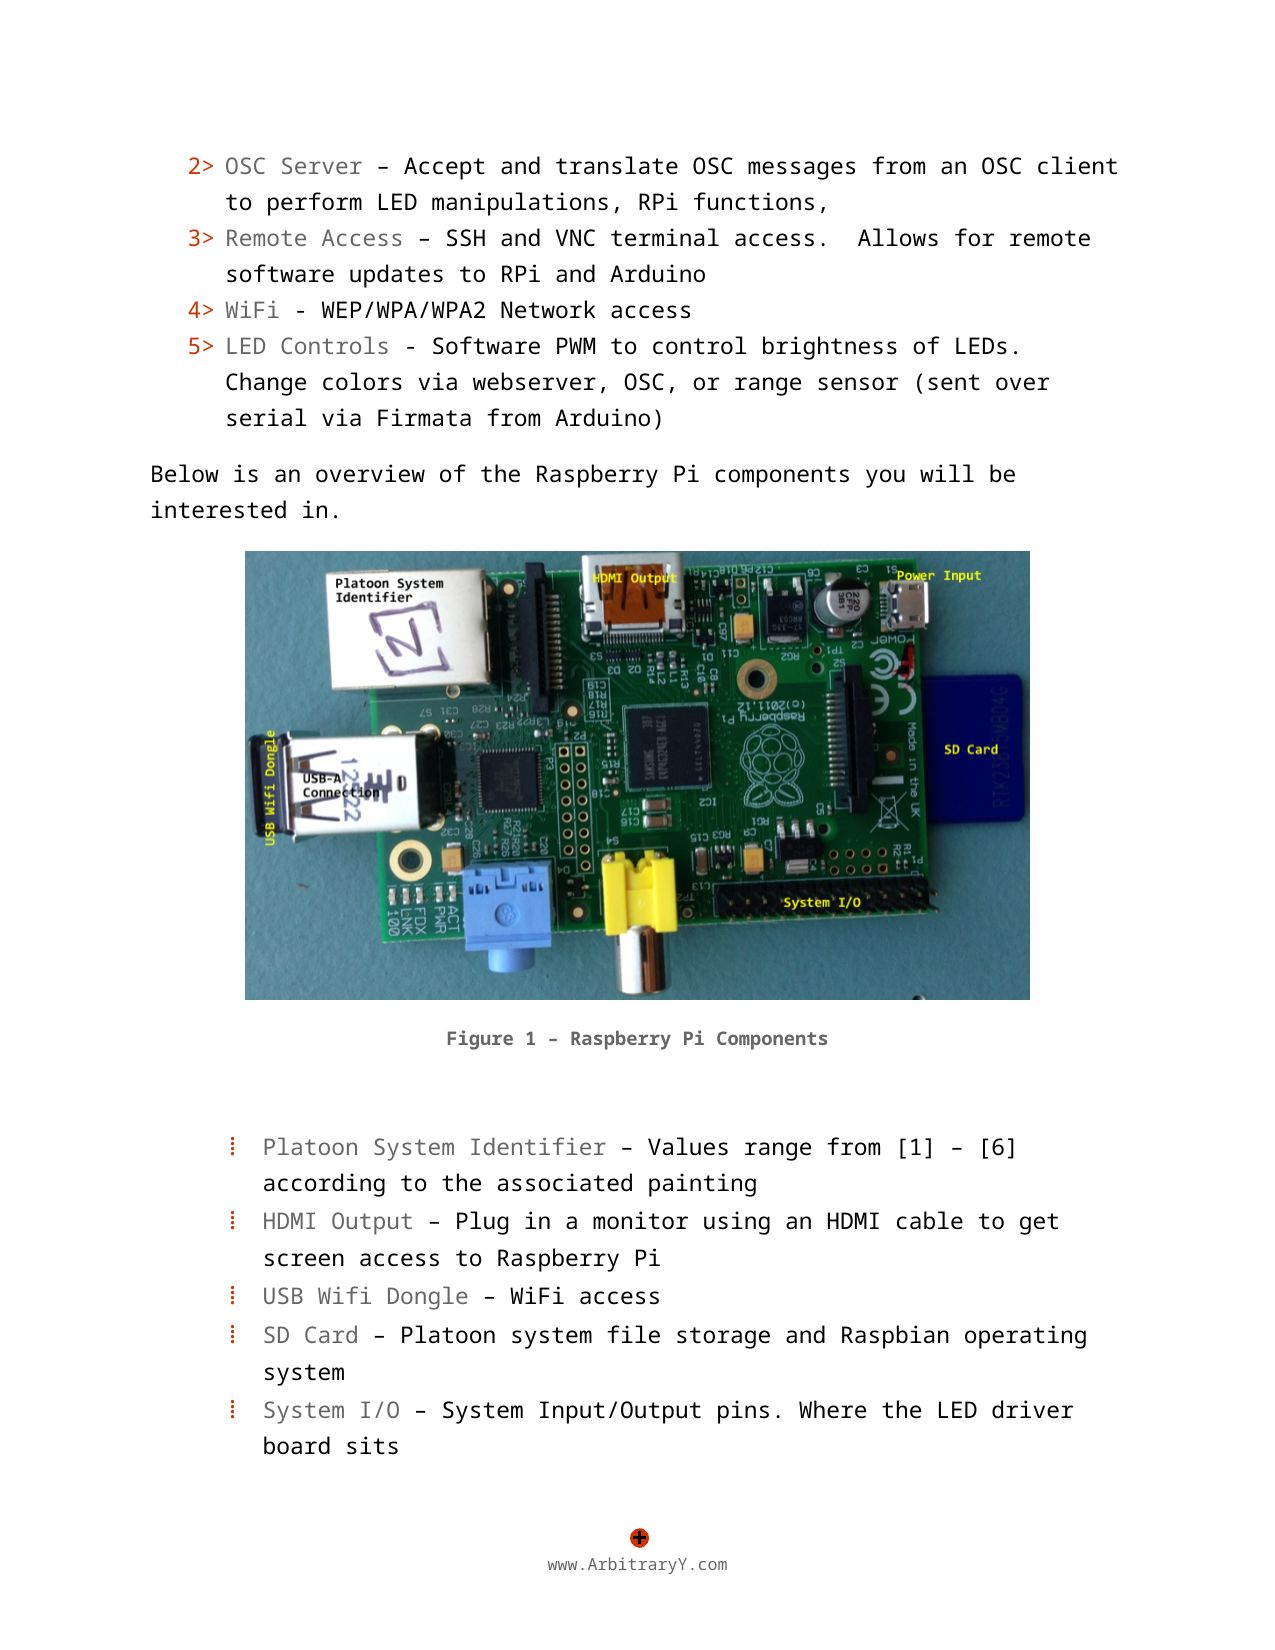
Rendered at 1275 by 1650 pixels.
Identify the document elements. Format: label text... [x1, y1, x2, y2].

list OSC Server – Accept and translate OSC messages from an OSC client to perform LED manipulations, RPi functions, [187, 150, 1125, 217]
list USB Wifi Dongle – WiFi access [225, 1278, 1125, 1312]
text Below is an overview of the Raspberry Pi components you will be interested in. [150, 458, 1125, 526]
list Remote Access – SSH and VNC terminal access. Allows for remote software updates to RPi and Arduino [187, 222, 1125, 289]
picture [245, 551, 1030, 1000]
list WiFi - WEP/WPA/WPA2 Network access [187, 294, 1125, 325]
list LED Controls - Software PWM to control brightness of LEDs. Change colors via webserver, OSC, or range sensor (sent over serial via Firmata from Arduino) [187, 330, 1125, 433]
list HDMI Output – Plug in a monitor using an HDMI cable to get screen access to Raspberry Pi [225, 1203, 1125, 1273]
list System I/O – System Input/Output pins. Where the LED driver board sits [225, 1391, 1125, 1461]
list Platoon System Identifier – Values range from [1] – [6] according to the associated painting [225, 1128, 1125, 1198]
text Figure 1 – Raspberry Pi Components [150, 1025, 1125, 1051]
list SD Card – Platoon system file storage and Raspbian operating system [225, 1317, 1125, 1387]
